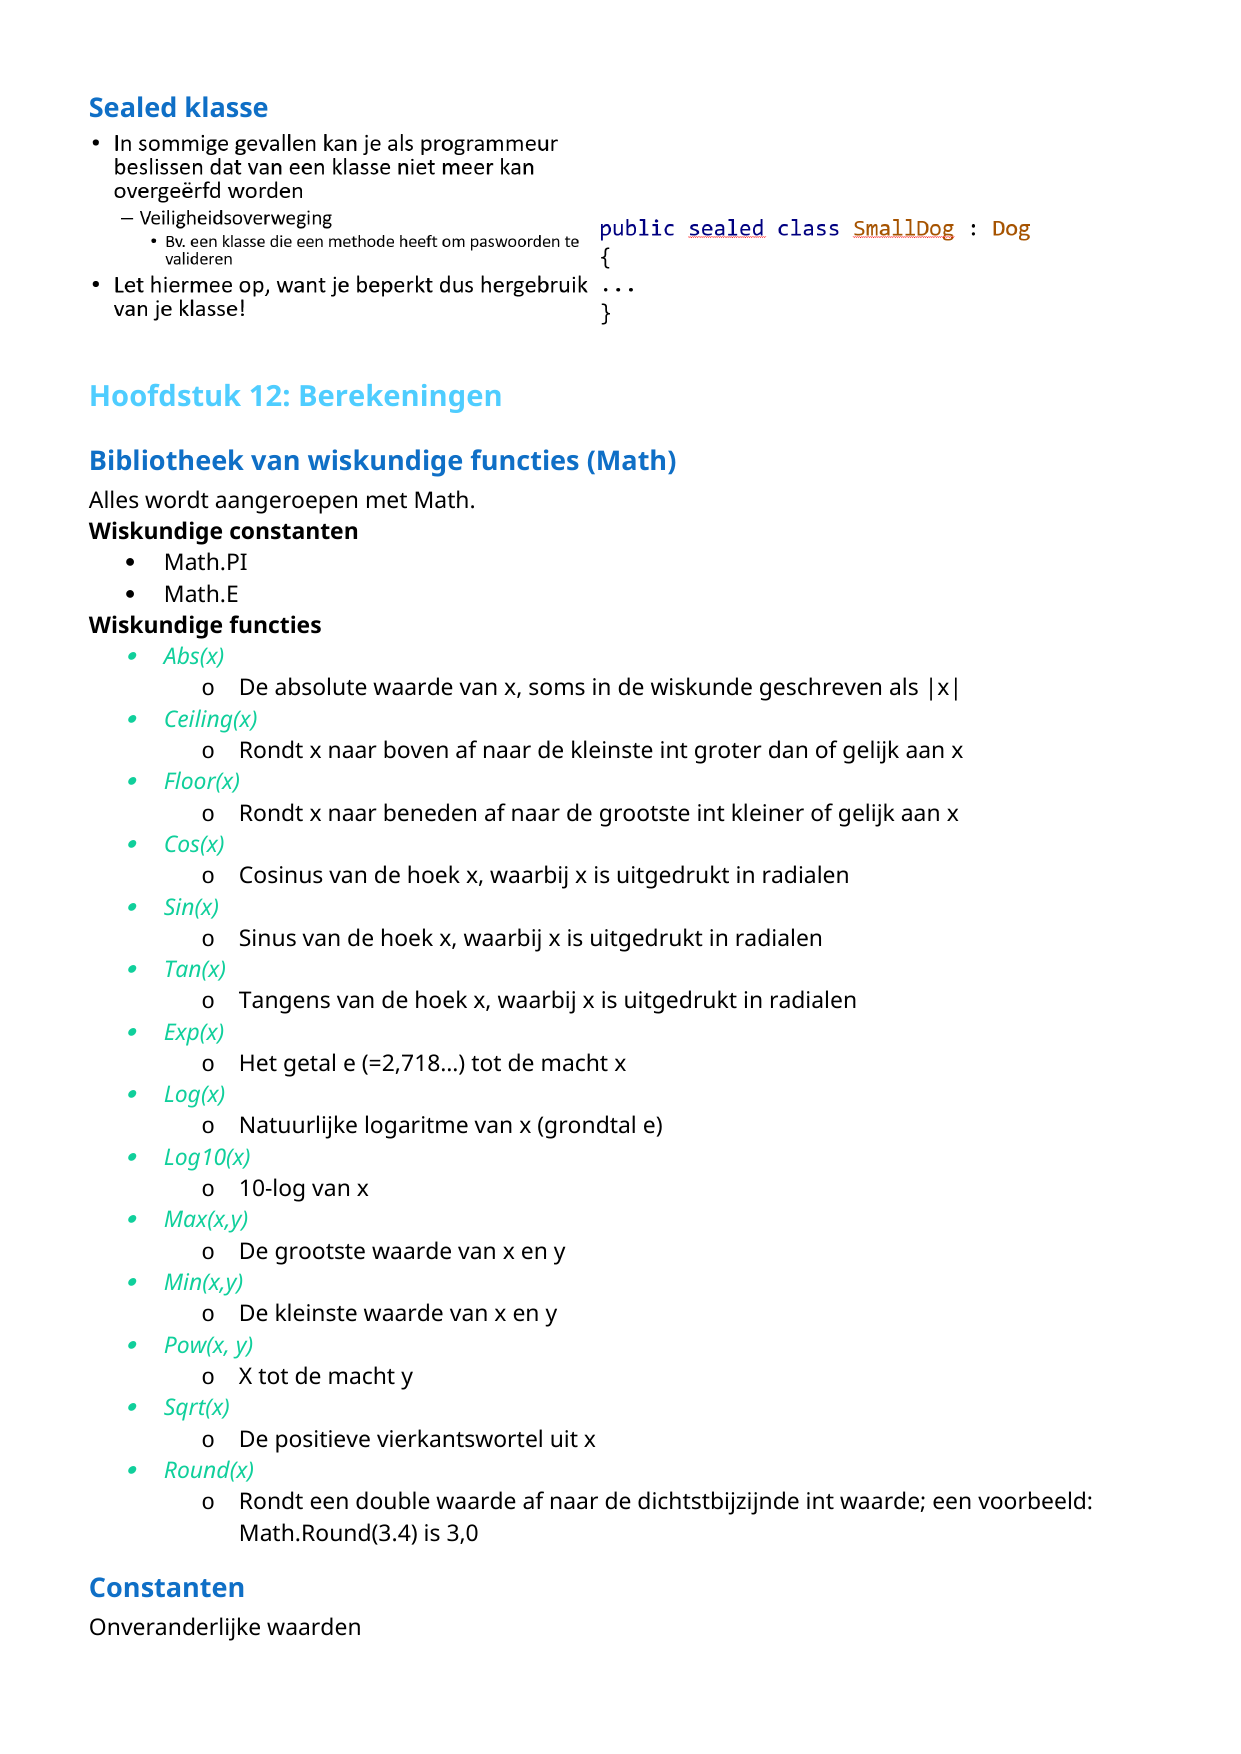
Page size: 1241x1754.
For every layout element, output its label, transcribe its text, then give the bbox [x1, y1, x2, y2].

list Pow(x, y) [126, 1329, 1152, 1360]
list De positieve vierkantswortel uit x [201, 1422, 1152, 1454]
list Tan(x) [126, 953, 1152, 984]
list Log10(x) [126, 1141, 1152, 1172]
subtitle Sealed klasse [89, 89, 1152, 126]
list 10-log van x [201, 1172, 1152, 1203]
list Rondt x naar beneden af naar de grootste int kleiner of gelijk aan x [201, 796, 1152, 828]
subtitle Hoofdstuk 12: Berekeningen [89, 375, 1152, 414]
list Sinus van de hoek x, waarbij x is uitgedrukt in radialen [201, 922, 1152, 953]
list Cos(x) [126, 828, 1152, 859]
list Exp(x) [126, 1016, 1152, 1047]
list De kleinste waarde van x en y [201, 1297, 1152, 1329]
list De grootste waarde van x en y [201, 1235, 1152, 1266]
text Alles wordt aangeroepen met Math. [89, 484, 1152, 515]
list Round(x) [126, 1454, 1152, 1485]
text Wiskundige functies [89, 609, 1152, 640]
list Natuurlijke logaritme van x (grondtal e) [201, 1109, 1152, 1141]
subtitle Bibliotheek van wiskundige functies (Math) [89, 441, 1152, 478]
list Min(x,y) [126, 1266, 1152, 1297]
list Rondt x naar boven af naar de kleinste int groter dan of gelijk aan x [201, 734, 1152, 765]
picture [597, 213, 1036, 325]
list De absolute waarde van x, soms in de wiskunde geschreven als |x| [201, 671, 1152, 703]
list Sqrt(x) [126, 1391, 1152, 1422]
list Log(x) [126, 1078, 1152, 1109]
picture [88, 131, 592, 325]
list Math.PI [126, 546, 1152, 577]
list Het getal e (=2,718…) tot de macht x [201, 1047, 1152, 1078]
list Floor(x) [126, 765, 1152, 796]
list Ceiling(x) [126, 703, 1152, 734]
list Max(x,y) [126, 1203, 1152, 1235]
text Onveranderlijke waarden [89, 1611, 1152, 1642]
list Sin(x) [126, 890, 1152, 922]
list Cosinus van de hoek x, waarbij x is uitgedrukt in radialen [201, 859, 1152, 890]
list Rondt een double waarde af naar de dichtstbijzijnde int waarde; een voorbeeld: Math.Round(3.4) is 3,0 [201, 1485, 1152, 1548]
text Wiskundige constanten [89, 515, 1152, 546]
list X tot de macht y [201, 1360, 1152, 1391]
list Abs(x) [126, 640, 1152, 671]
list Tangens van de hoek x, waarbij x is uitgedrukt in radialen [201, 984, 1152, 1016]
subtitle Constanten [89, 1568, 1152, 1605]
list Math.E [126, 577, 1152, 609]
